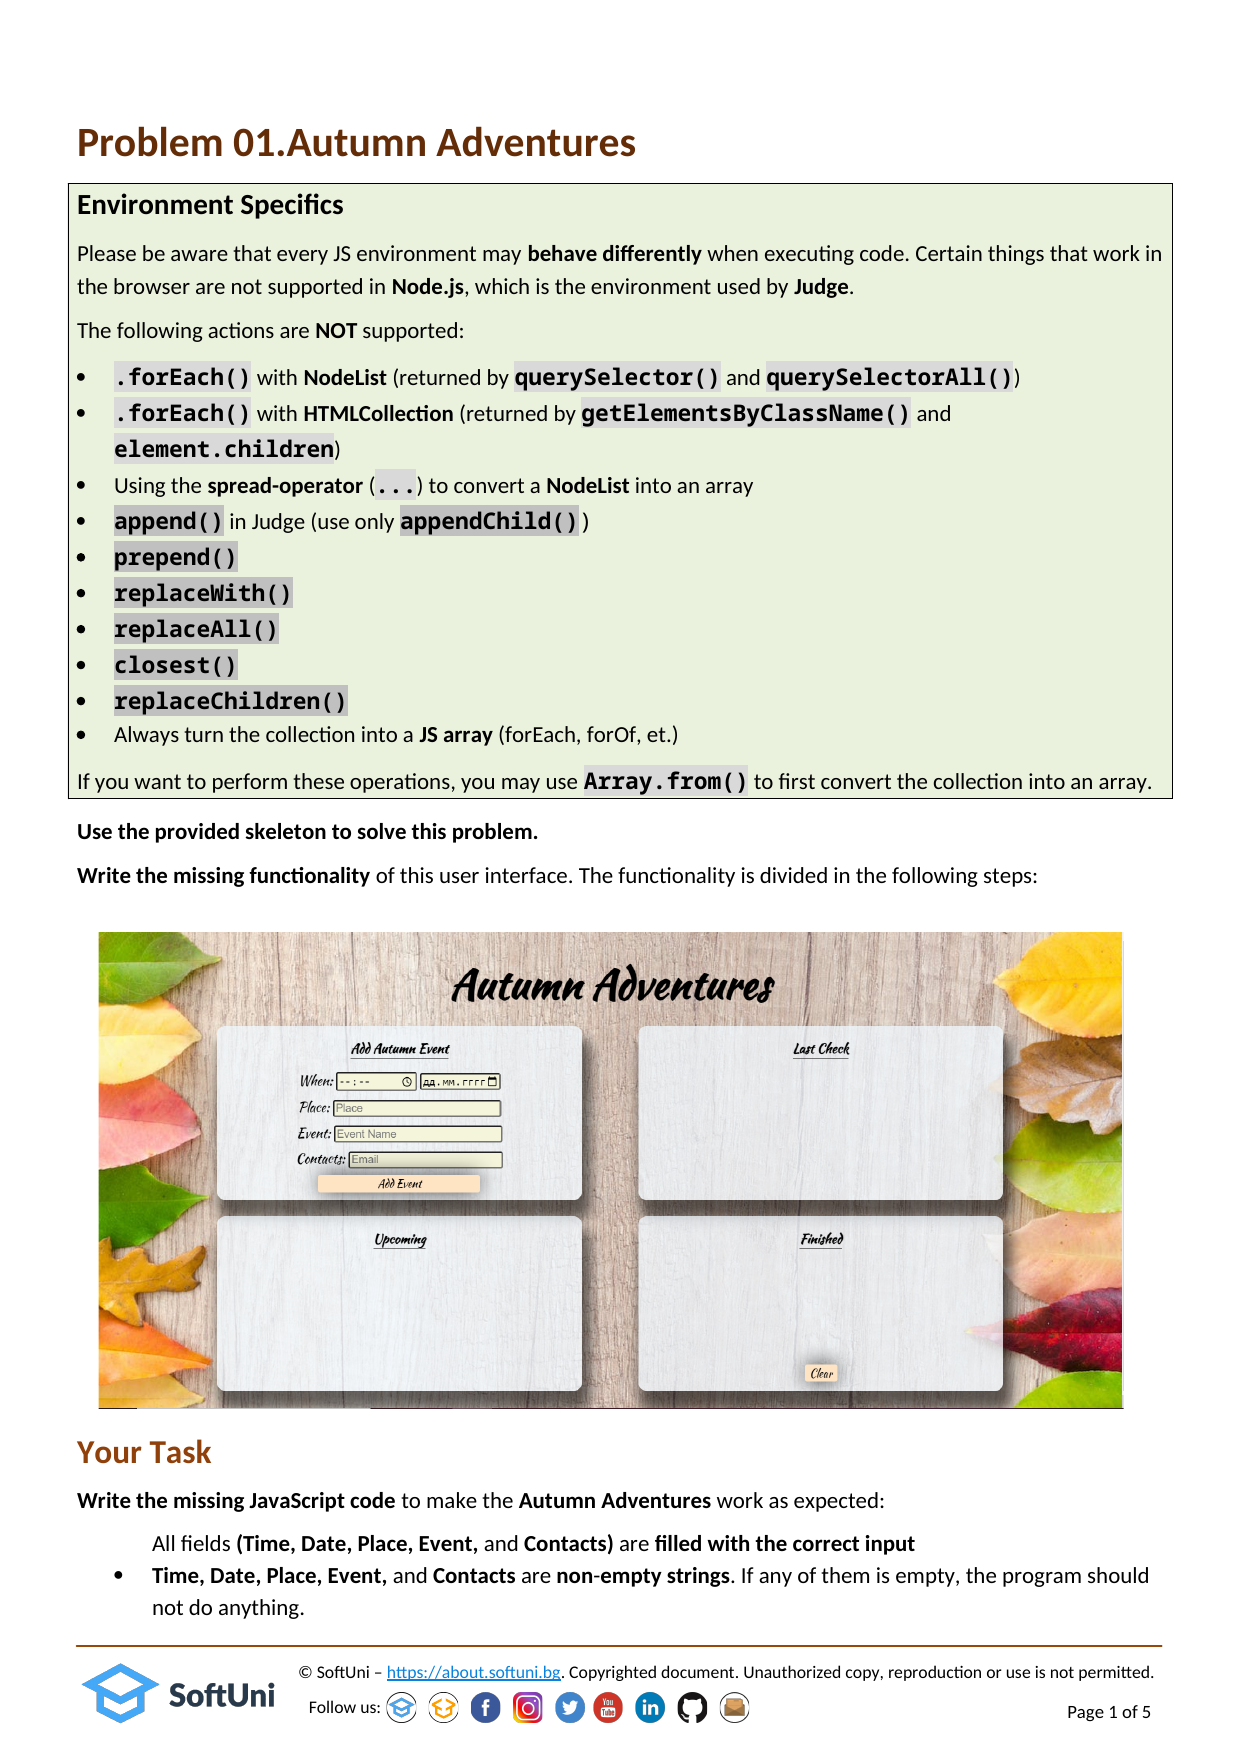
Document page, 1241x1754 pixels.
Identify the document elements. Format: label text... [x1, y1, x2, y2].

text All fields (Time, Date, Place, Event, and Contacts) are filled with the correct input [152, 1529, 1163, 1557]
list replaceWith() [69, 574, 1172, 608]
picture [719, 1692, 750, 1723]
list prepend() [69, 538, 1172, 572]
picture [635, 1692, 644, 1701]
list replaceChildren() [69, 681, 1172, 716]
text If you want to perform these operations, you may use Array.from() to first convert the collection into an array. [69, 762, 1172, 798]
picture [593, 1692, 623, 1723]
picture [386, 1692, 417, 1723]
text The following actions are NOT supported: [69, 313, 1172, 344]
picture [635, 1714, 644, 1723]
picture [471, 1692, 501, 1723]
picture [656, 1692, 665, 1701]
picture [75, 1658, 281, 1729]
text Write the missing JavaScript code to make the Autumn Adventures work as expected: [77, 1486, 1163, 1514]
list Time, Date, Place, Event, and Contacts are non-empty strings. If any of them is empty, the program should not do anything. [114, 1561, 1163, 1621]
picture [428, 1692, 459, 1723]
text Please be aware that every JS environment may behave differently when executing code. Certain things that work in the browser are not supported in Node.js, which is the environment used by Judge. [69, 236, 1172, 300]
list Always turn the collection into a JS array (forEach, forOf, et.) [69, 717, 1172, 748]
picture [555, 1692, 585, 1723]
list Using the spread-operator (...) to convert a NodeList into an array [69, 466, 1172, 500]
picture [677, 1692, 708, 1723]
text Use the provided skeleton to solve this problem. [77, 817, 1163, 845]
picture [513, 1692, 543, 1723]
text Environment Specifics [69, 184, 1172, 222]
list closest() [69, 646, 1172, 680]
picture [656, 1714, 665, 1723]
list replaceAll() [69, 609, 1172, 644]
text Write the missing functionality of this user interface. The functionality is divided in the following steps: [77, 861, 1163, 889]
list .forEach() with NodeList (returned by querySelector() and querySelectorAll()) [69, 358, 1172, 392]
list .forEach() with HTMLCollection (returned by getElementsByClassName() and element.children) [69, 394, 1172, 464]
picture [98, 932, 1124, 1409]
subtitle Problem 01.Autumn Adventures [77, 116, 1163, 167]
list append() in Judge (use only appendChild()) [69, 502, 1172, 536]
picture [649, 1705, 658, 1714]
